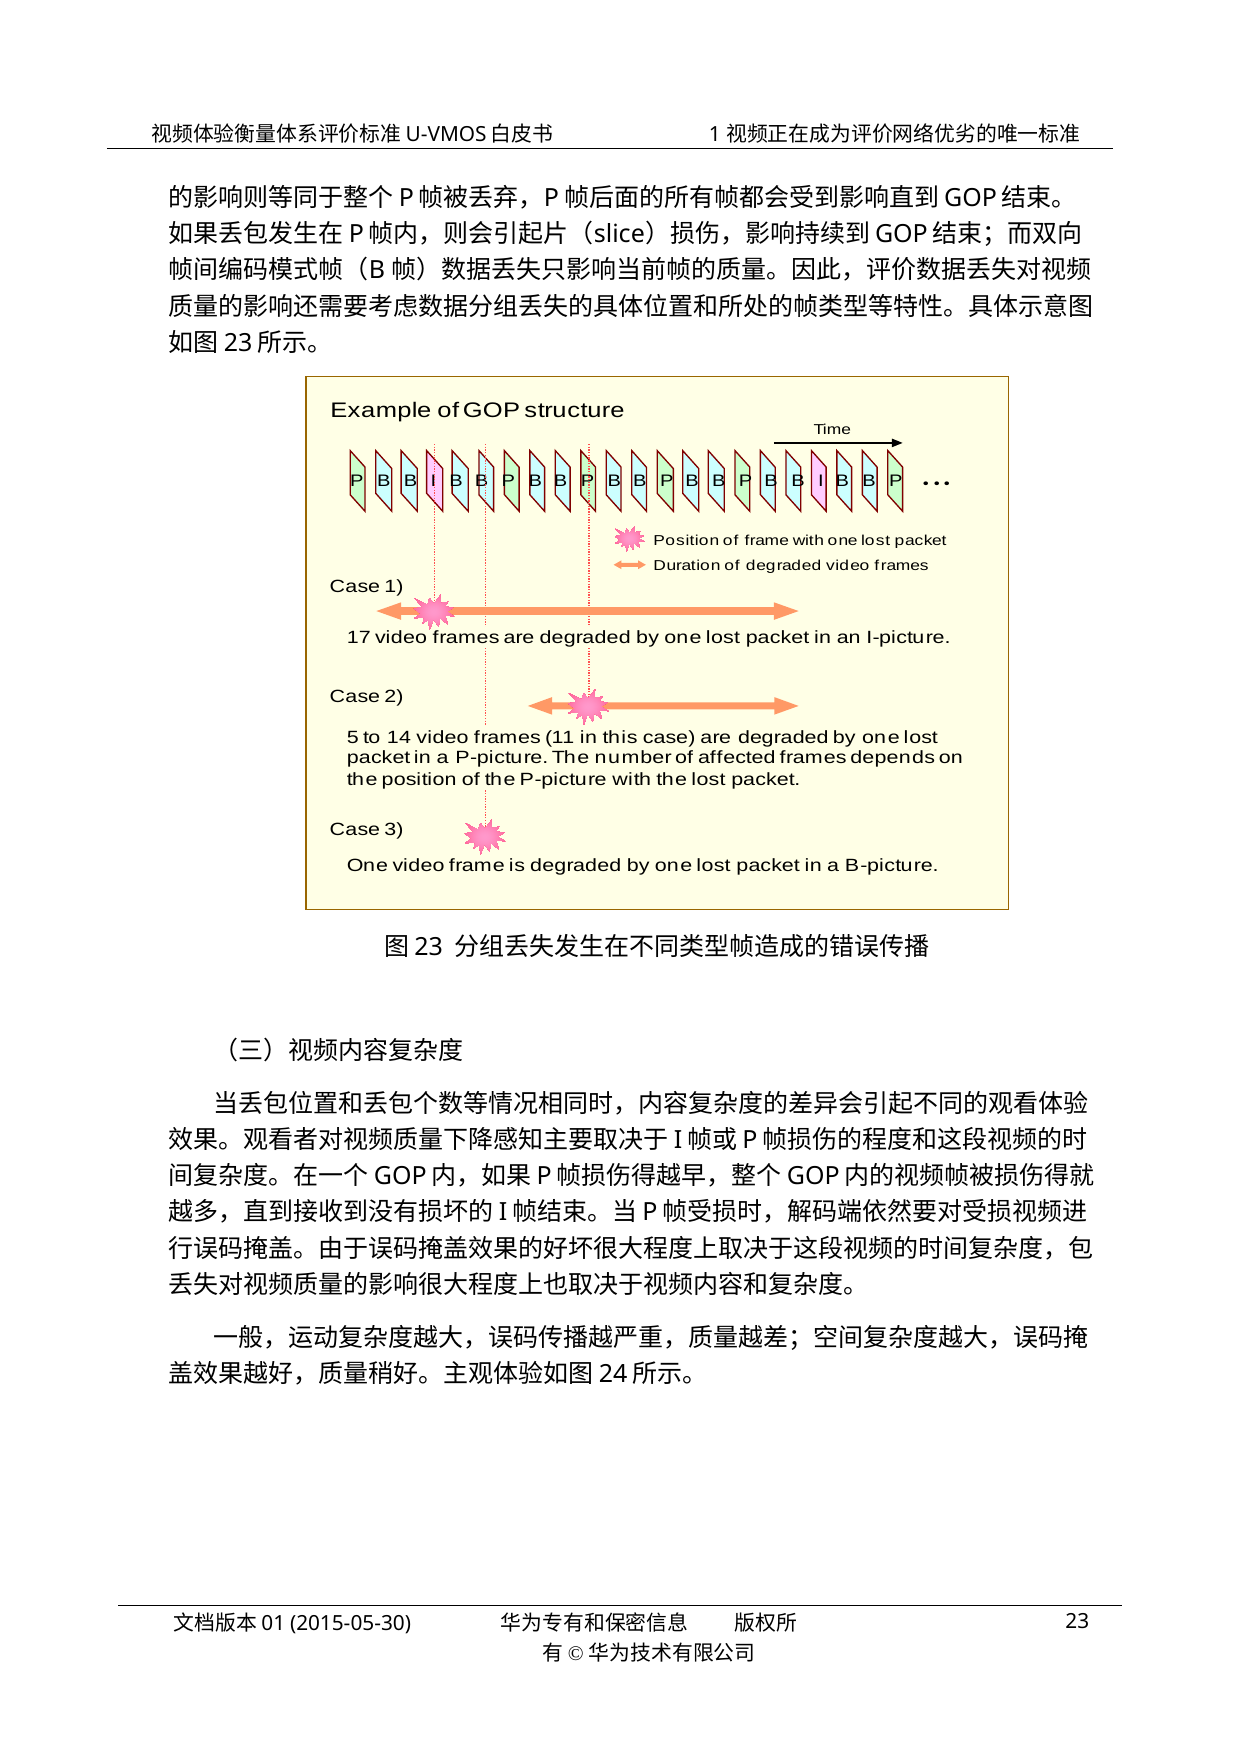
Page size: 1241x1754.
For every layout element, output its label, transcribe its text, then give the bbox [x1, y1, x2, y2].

text （三）视频内容复杂度 [169, 1030, 1100, 1066]
text 一般，运动复杂度越大，误码传播越严重，质量越差；空间复杂度越大，误码掩盖效果越好，质量稍好。主观体验如图24所示。 [169, 1317, 1100, 1390]
text 当丢包位置和丢包个数等情况相同时，内容复杂度的差异会引起不同的观看体验效果。观看者对视频质量下降感知主要取决于I帧或P帧损伤的程度和这段视频的时间复杂度。在一个GOP内，如果P帧损伤得越早，整个GOP内的视频帧被损伤得就越多，直到接收到没有损坏的I帧结束。当P帧受损时，解码端依然要对受损视频进行误码掩盖。由于误码掩盖效果的好坏很大程度上取决于这段视频的时间复杂度，包丢失对视频质量的影响很大程度上也取决于视频内容和复杂度。 [169, 1083, 1100, 1301]
text 图23 分组丢失发生在不同类型帧造成的错误传播 [169, 927, 1100, 963]
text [169, 177, 1100, 358]
